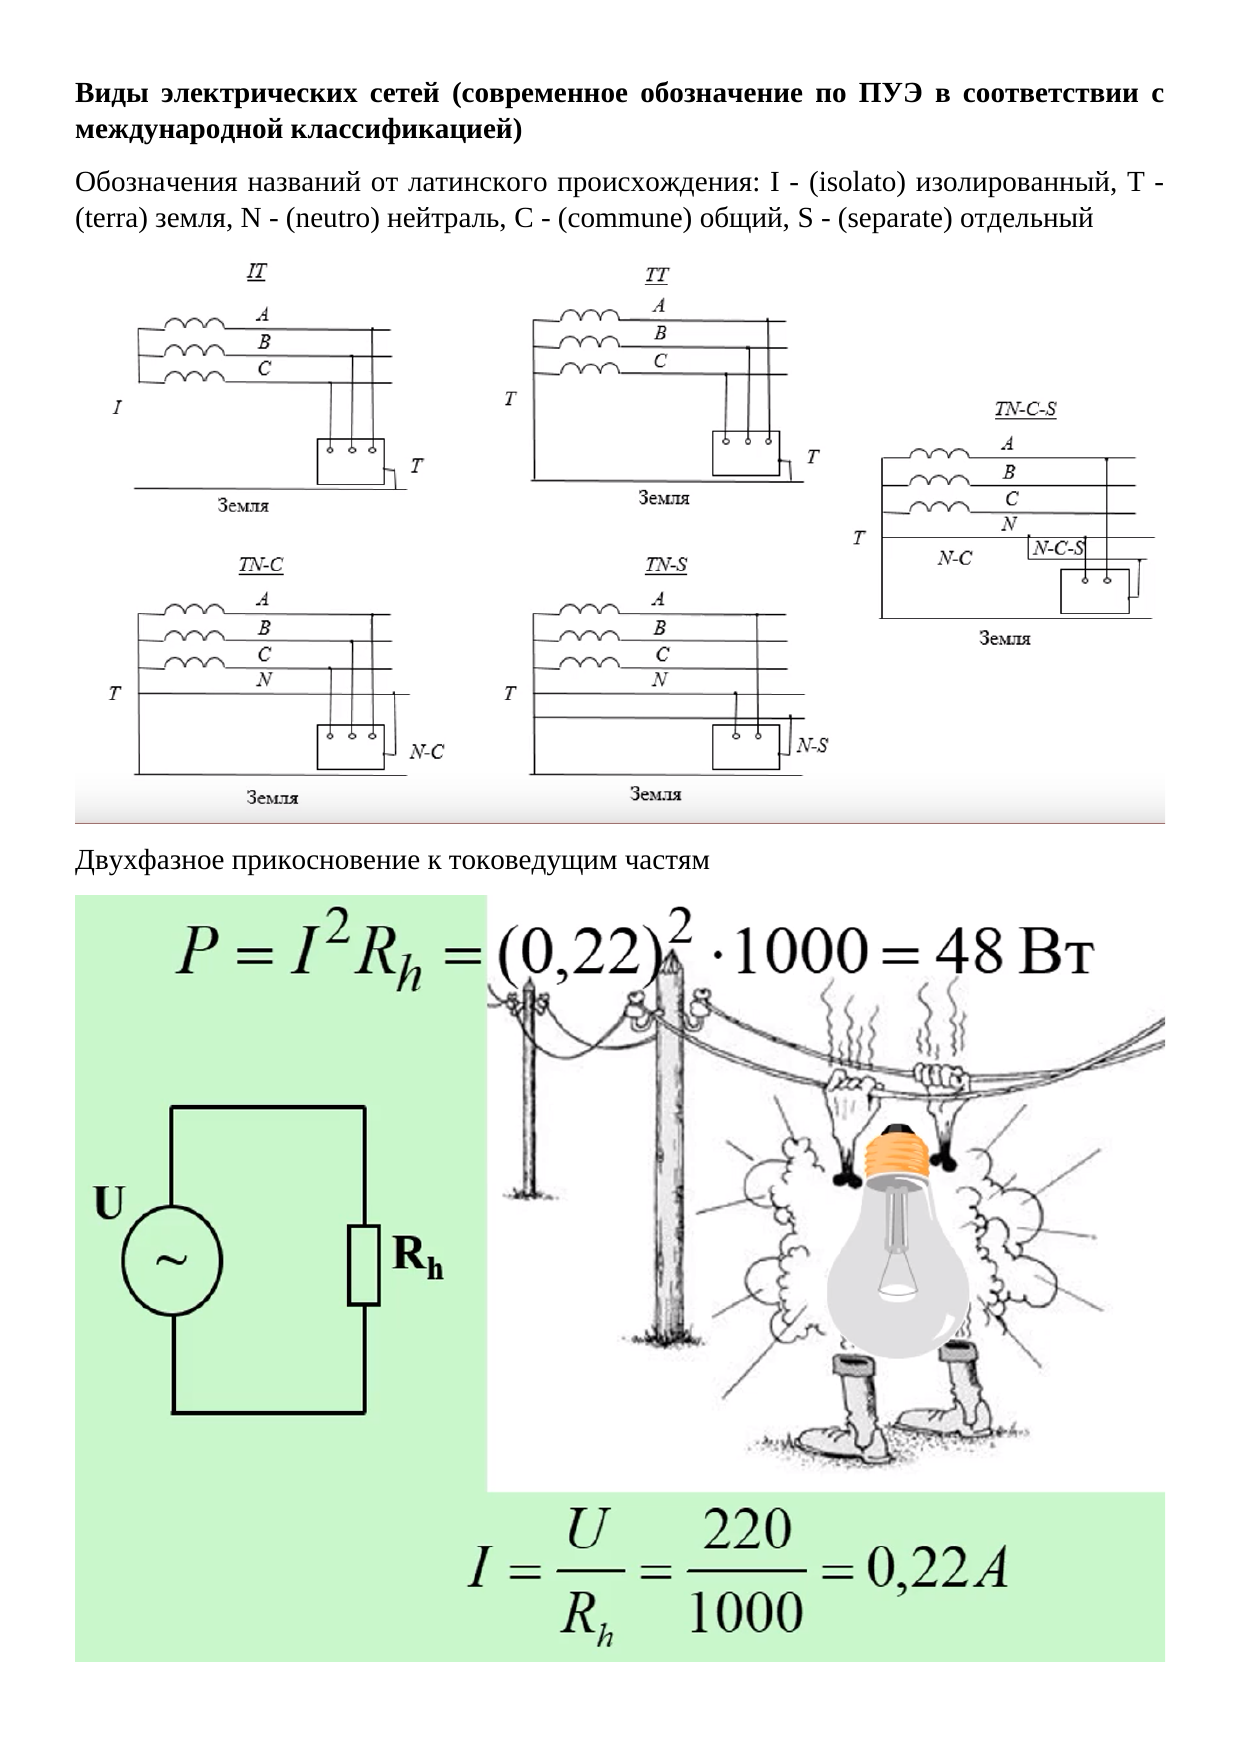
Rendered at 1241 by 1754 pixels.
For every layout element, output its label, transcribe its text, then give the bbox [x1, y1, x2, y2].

text Обозначения названий от латинского происхождения: I - (isolato) изолированный, T - (terra) земля, N - (neutro) нейтраль, C - (communе) общий, S - (separate) отдельный [75, 164, 1165, 234]
picture [75, 895, 1166, 1662]
text Двухфазное прикосновение к токоведущим частям [75, 842, 1165, 876]
picture [75, 252, 1166, 824]
text Виды электрических сетей (современное обозначение по ПУЭ в соответствии с международной классификацией) [75, 75, 1165, 145]
